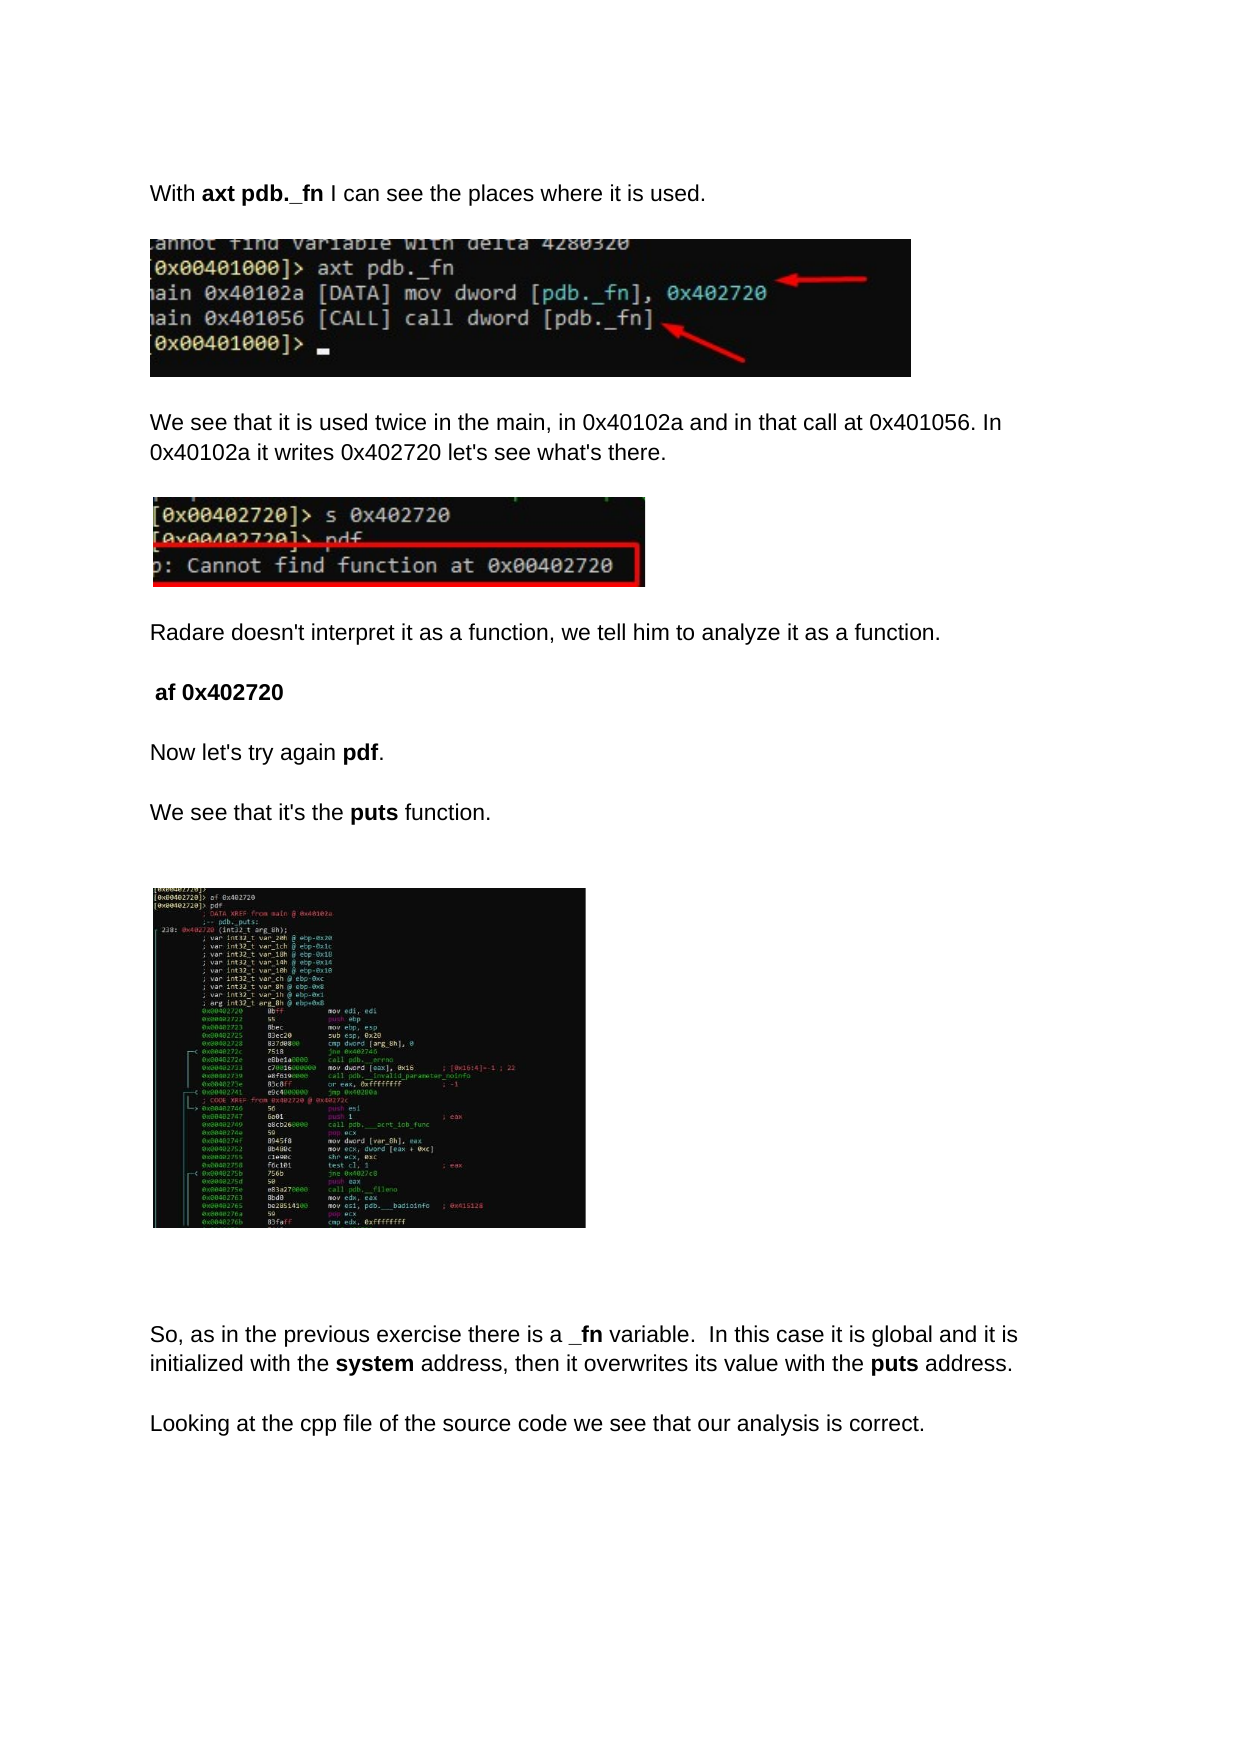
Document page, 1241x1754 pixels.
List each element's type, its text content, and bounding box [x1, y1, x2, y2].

text We see that it's the puts function. [149, 799, 1094, 825]
subtitle af 0x402720 [148, 679, 1097, 705]
text Radare doesn't interpret it as a function, we tell him to analyze it as a function. [149, 619, 1094, 645]
picture [150, 239, 911, 377]
text So, as in the previous exercise there is a _fn variable. In this case it is global and it is initialized with the system address, then it overwrites its value with the puts address. [149, 1321, 1094, 1376]
picture [153, 888, 586, 1228]
text Looking at the cpp file of the source code we see that our analysis is correct. [149, 1410, 1094, 1436]
picture [153, 497, 646, 587]
text Now let's try again pdf. [149, 739, 1094, 765]
text With axt pdb._fn I can see the places where it is used. [149, 180, 1094, 206]
text We see that it is used twice in the main, in 0x40102a and in that call at 0x401056. In 0x40102a it writes 0x402720 let's see what's there. [149, 409, 1002, 465]
